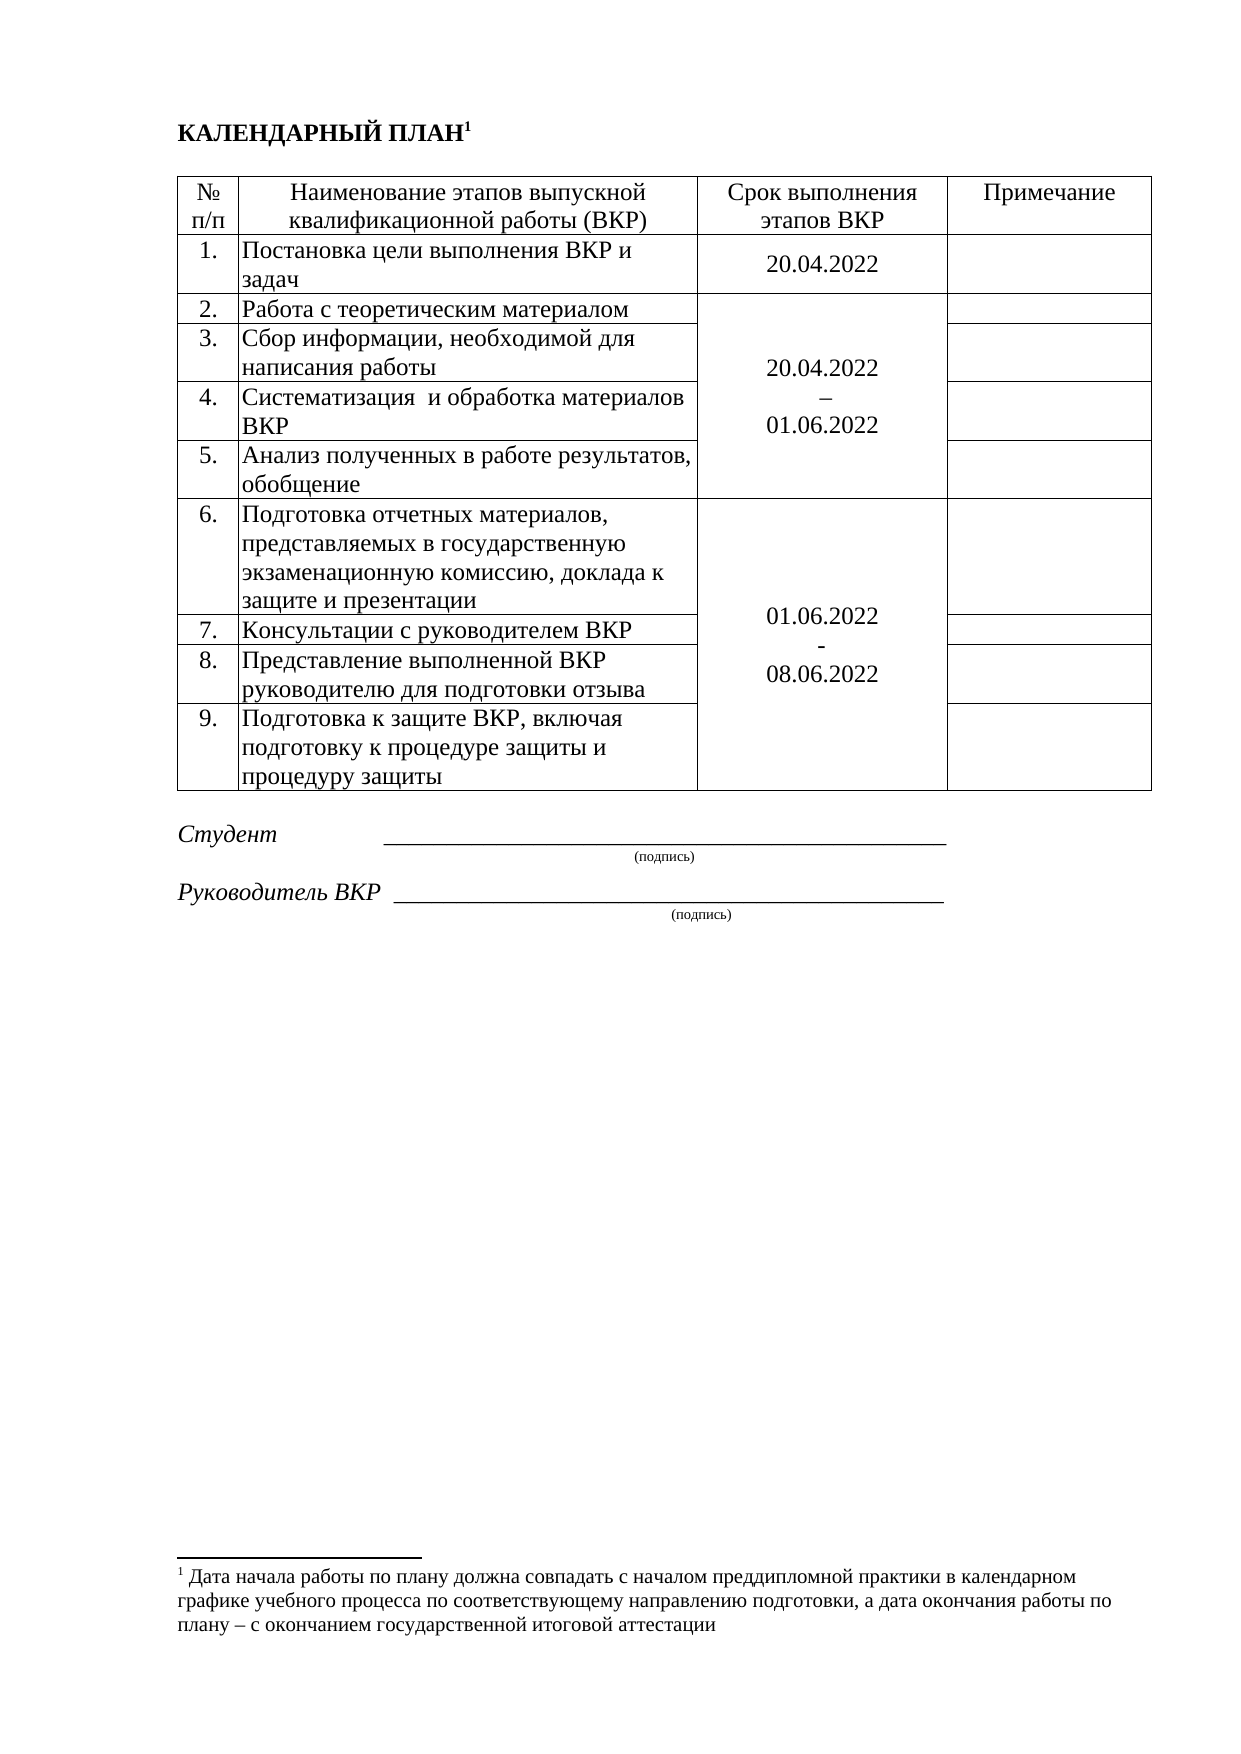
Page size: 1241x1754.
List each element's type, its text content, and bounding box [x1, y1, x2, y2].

text Студент _____________________________________________ [177, 819, 1152, 848]
table_cell 20.04.2022 [698, 235, 947, 293]
table_header Срок выполнения этапов ВКР [698, 177, 947, 234]
table_cell Консультации с руководителем ВКР [239, 615, 697, 644]
table_cell [948, 499, 1151, 614]
table_cell [948, 324, 1151, 381]
table_header Примечание [948, 177, 1151, 234]
table_cell [948, 294, 1151, 322]
table_cell 8. [178, 645, 238, 702]
table_cell 5. [178, 441, 238, 498]
table_cell 9. [178, 704, 238, 790]
table_cell Сбор информации, необходимой для написания работы [239, 324, 697, 381]
table_header № п/п [178, 177, 238, 234]
table_cell 2. [178, 294, 238, 322]
table_cell Анализ полученных в работе результатов, обобщение [239, 441, 697, 498]
table_cell [948, 645, 1151, 702]
table_header Наименование этапов выпускной квалификационной работы (ВКР) [239, 177, 697, 234]
table_cell [948, 704, 1151, 790]
table_cell Подготовка к защите ВКР, включая подготовку к процедуре защиты и процедуру защиты [239, 704, 697, 790]
text (подпись) [177, 906, 1152, 934]
table_cell [948, 235, 1151, 293]
table_cell [948, 615, 1151, 644]
table_cell Подготовка отчетных материалов, представляемых в государственную экзаменационную комиссию, доклада к защите и презентации [239, 499, 697, 614]
table_cell Систематизация и обработка материалов ВКР [239, 382, 697, 439]
table_cell 4. [178, 382, 238, 439]
table_cell Постановка цели выполнения ВКР и задач [239, 235, 697, 293]
table_cell 7. [178, 615, 238, 644]
table_cell 3. [178, 324, 238, 381]
table_cell 6. [178, 499, 238, 614]
table_cell Представление выполненной ВКР руководителю для подготовки отзыва [239, 645, 697, 702]
text КАЛЕНДАРНЫЙ ПЛАН [177, 118, 1152, 147]
table_cell 1. [178, 235, 238, 293]
table_cell 20.04.2022 – 01.06.2022 [698, 294, 947, 498]
table_cell [948, 382, 1151, 439]
text Руководитель ВКР ____________________________________________ [177, 877, 1152, 906]
text (подпись) [177, 848, 1152, 877]
table_cell 01.06.2022 - 08.06.2022 [698, 499, 947, 790]
table_cell Работа с теоретическим материалом [239, 294, 697, 322]
table_cell [948, 441, 1151, 498]
